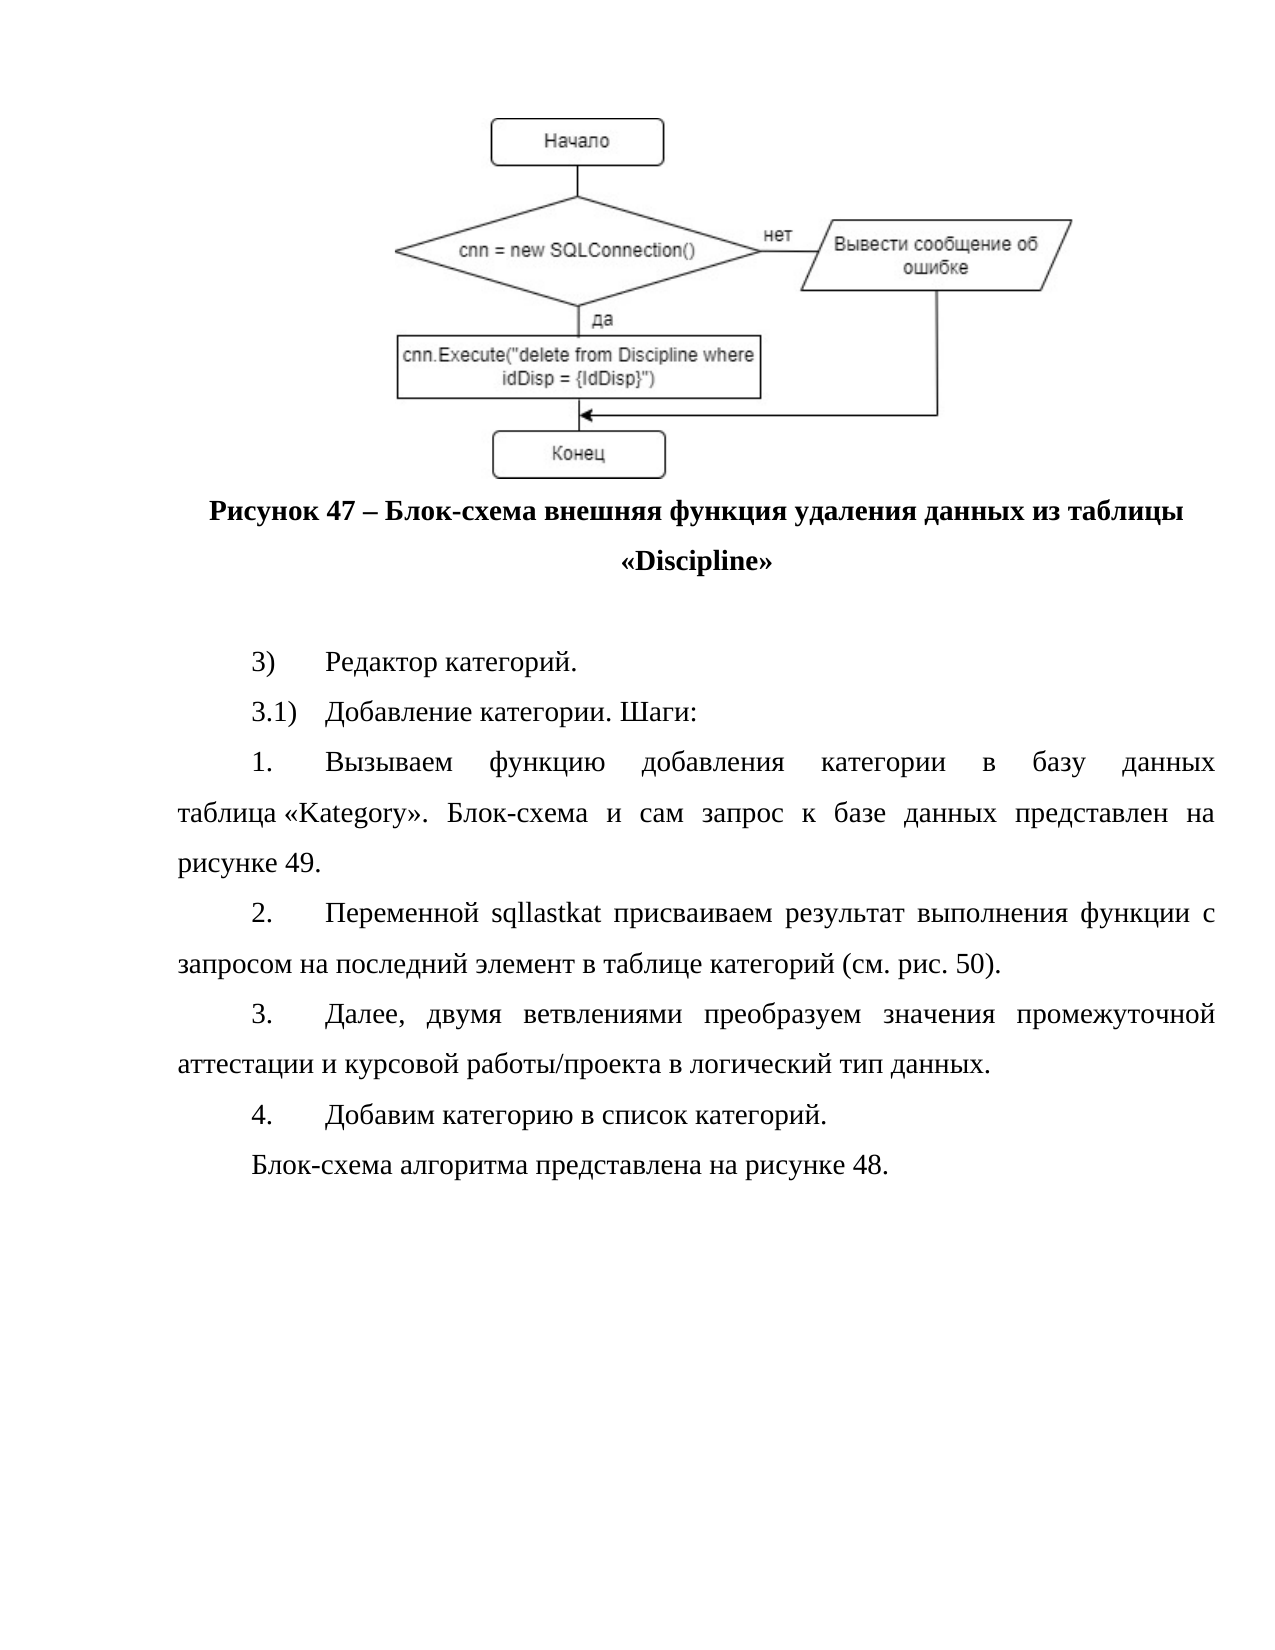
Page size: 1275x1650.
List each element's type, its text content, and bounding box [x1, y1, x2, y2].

text Рисунок 47 – Блок-схема внешняя функция удаления данных из таблицы «Discipline» [177, 493, 1216, 577]
text Блок-схема алгоритма представлена на рисунке 48. [177, 1147, 1216, 1181]
list Переменной sqllastkat присваиваем результат выполнения функции с запросом на последний элемент в таблице категорий (см. рис. 50). [177, 896, 1216, 979]
picture [394, 118, 1073, 479]
list Добавим категорию в список категорий. [177, 1097, 1216, 1130]
list Вызываем функцию добавления категории в базу данных таблица «Kategory». Блок-схема и сам запрос к базе данных представлен на рисунке 49. [177, 744, 1216, 879]
list Редактор категорий. [177, 644, 1216, 677]
list Добавление категории. Шаги: [177, 694, 1216, 728]
list Далее, двумя ветвлениями преобразуем значения промежуточной аттестации и курсовой работы/проекта в логический тип данных. [177, 996, 1216, 1080]
